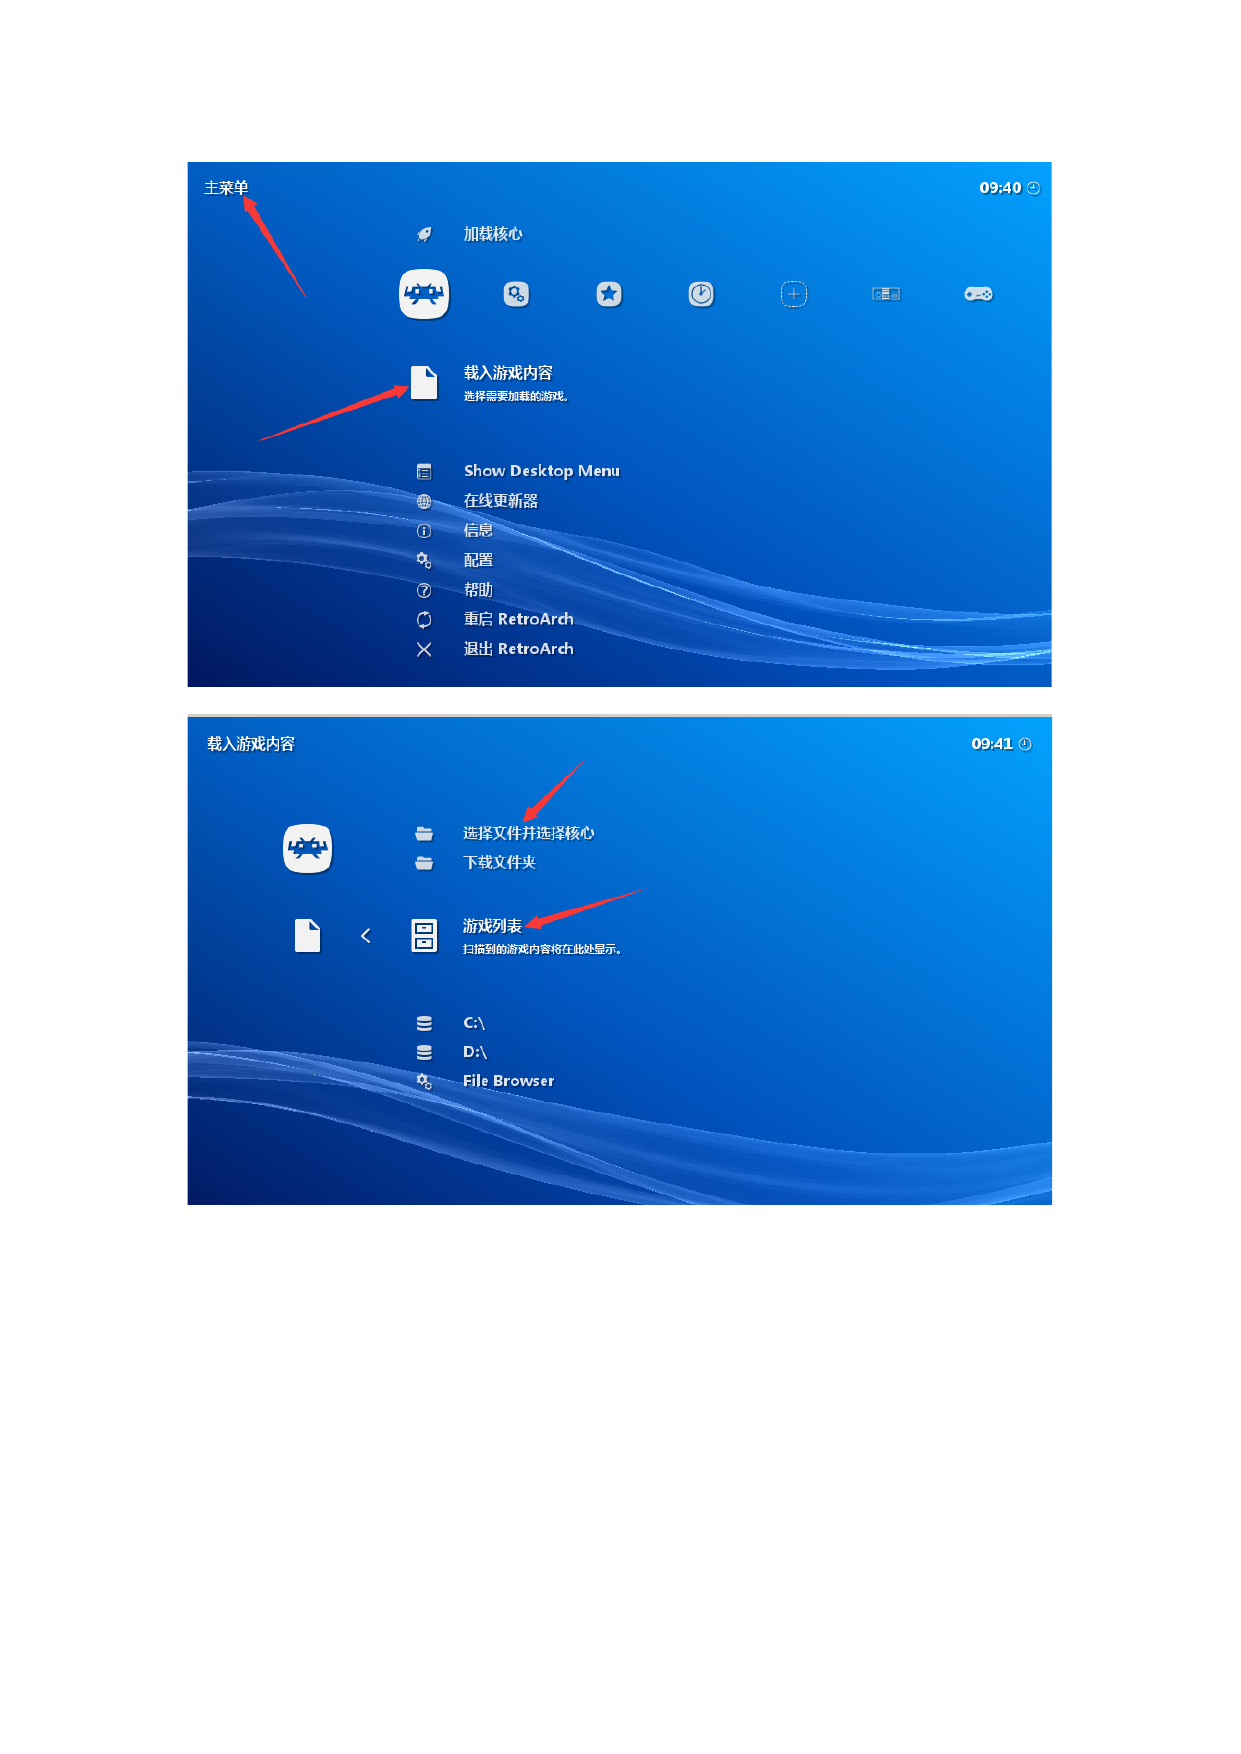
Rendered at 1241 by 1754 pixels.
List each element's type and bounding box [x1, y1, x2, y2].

picture [187, 162, 1052, 687]
picture [187, 714, 1053, 1205]
